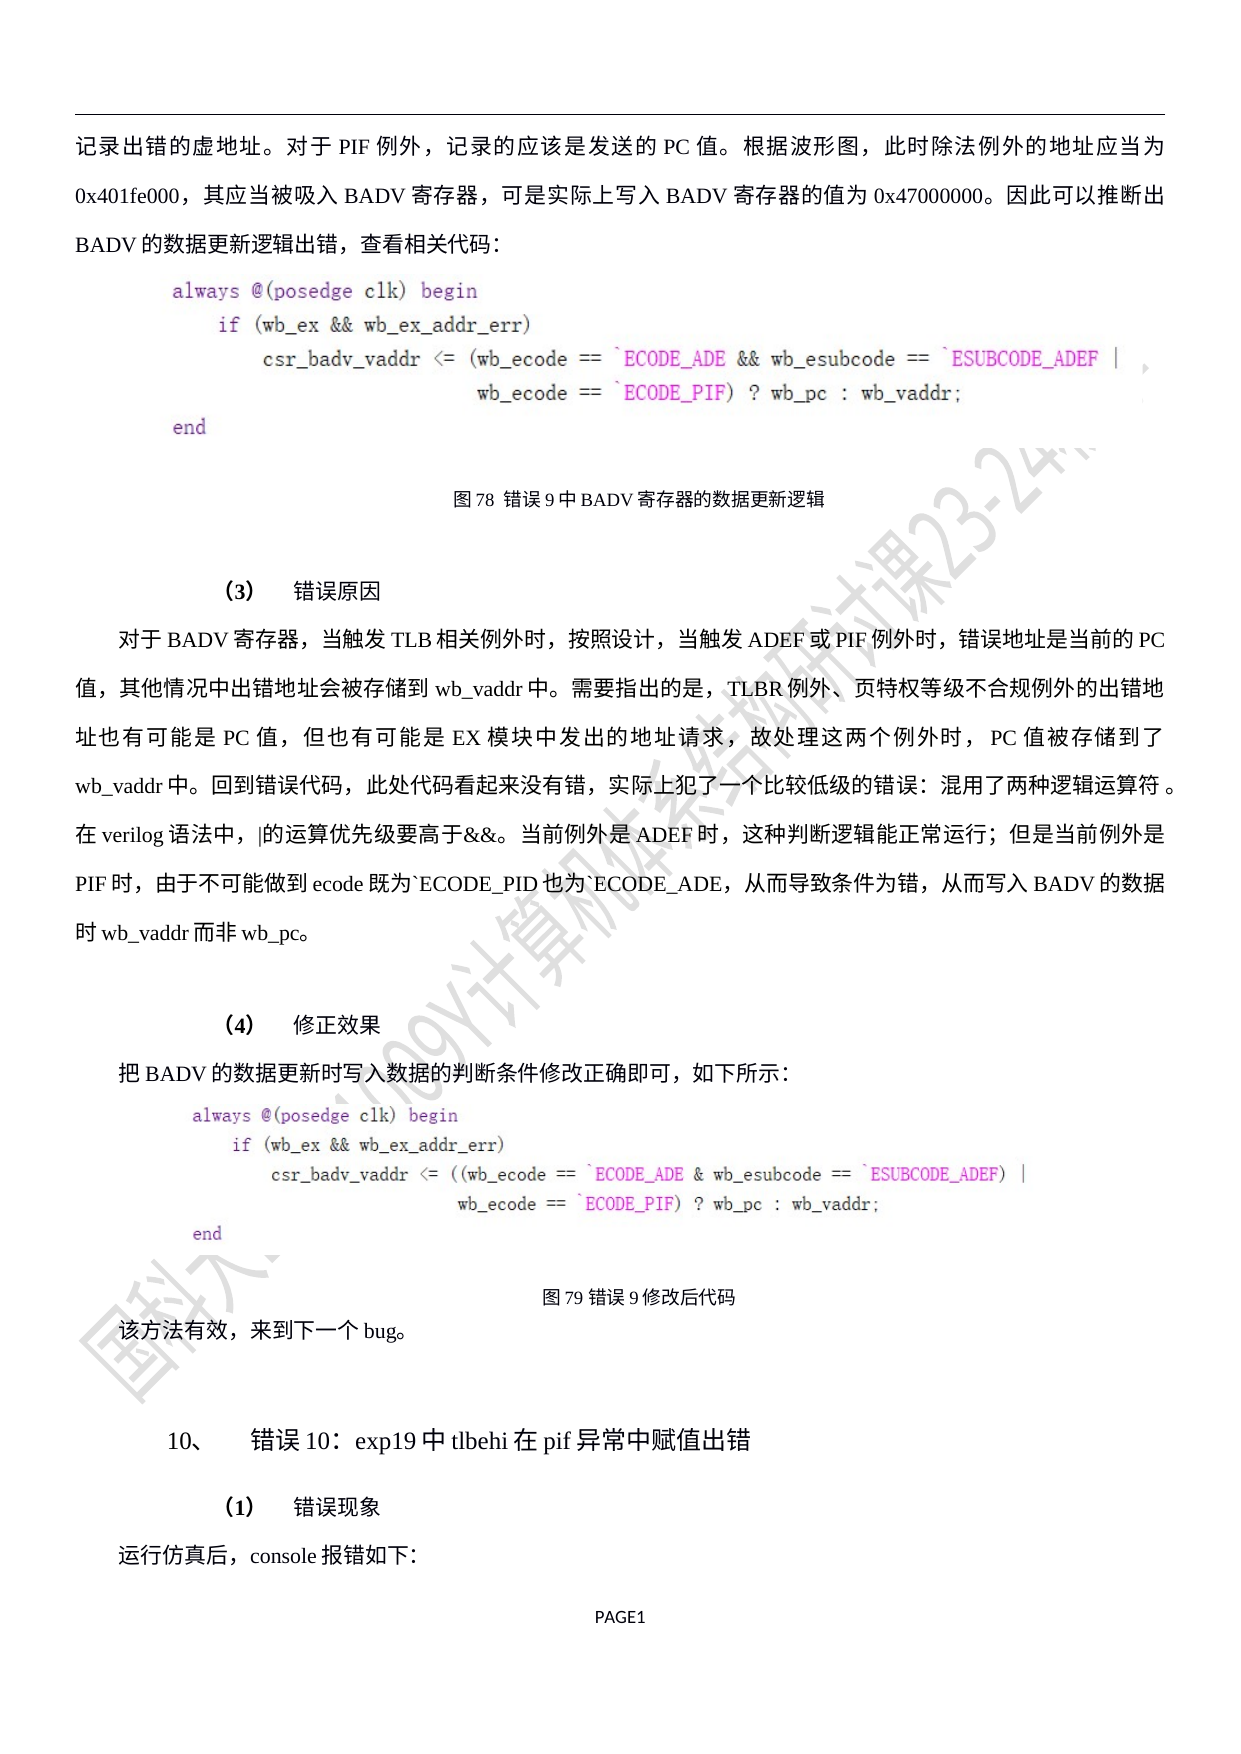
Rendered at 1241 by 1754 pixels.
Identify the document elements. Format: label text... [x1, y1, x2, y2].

list 修正效果 [212, 1008, 1165, 1040]
text 运行仿真后，console报错如下： [75, 1537, 1165, 1570]
text 该方法有效，来到下一个bug。 [75, 1313, 1165, 1345]
picture [176, 1104, 1108, 1255]
text 图79 错误9修改后代码 [75, 1280, 1165, 1313]
list 错误现象 [212, 1489, 1165, 1522]
text 对于BADV寄存器，当触发TLB相关例外时，按照设计，当触发ADEF或PIF例外时，错误地址是当前的PC值，其他情况中出错地址会被存储到wb_vaddr中。需要指出的是，TLBR例外、页特权等级不合规例外的出错地址也有可能是PC值，但也有可能是EX模块中发出的地址请求，故处理这两个例外时，PC值被存储到了wb_vaddr中。回到错误代码，此处代码看起来没有错，实际上犯了一个比较低级的错误：混用了两种逻辑运算符。在verilog语法中，|的运算优先级要高于&&。当前例外是ADEF时，这种判断逻辑能正常运行；但是当前例外是PIF时，由于不可能做到ecode既为`ECODE_PID也为`ECODE_ADE，从而导致条件为错，从而写入BADV的数据时wb_vaddr而非wb_pc。 [75, 622, 1165, 947]
list 错误10：exp19中tlbehi在pif异常中赋值出错 [167, 1406, 1165, 1471]
list 错误原因 [212, 573, 1165, 606]
text 图78 错误9中BADV寄存器的数据更新逻辑 [75, 482, 1165, 515]
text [75, 129, 1165, 259]
text 把BADV的数据更新时写入数据的判断条件修改正确即可，如下所示： [75, 1056, 1165, 1088]
picture [141, 274, 1143, 448]
